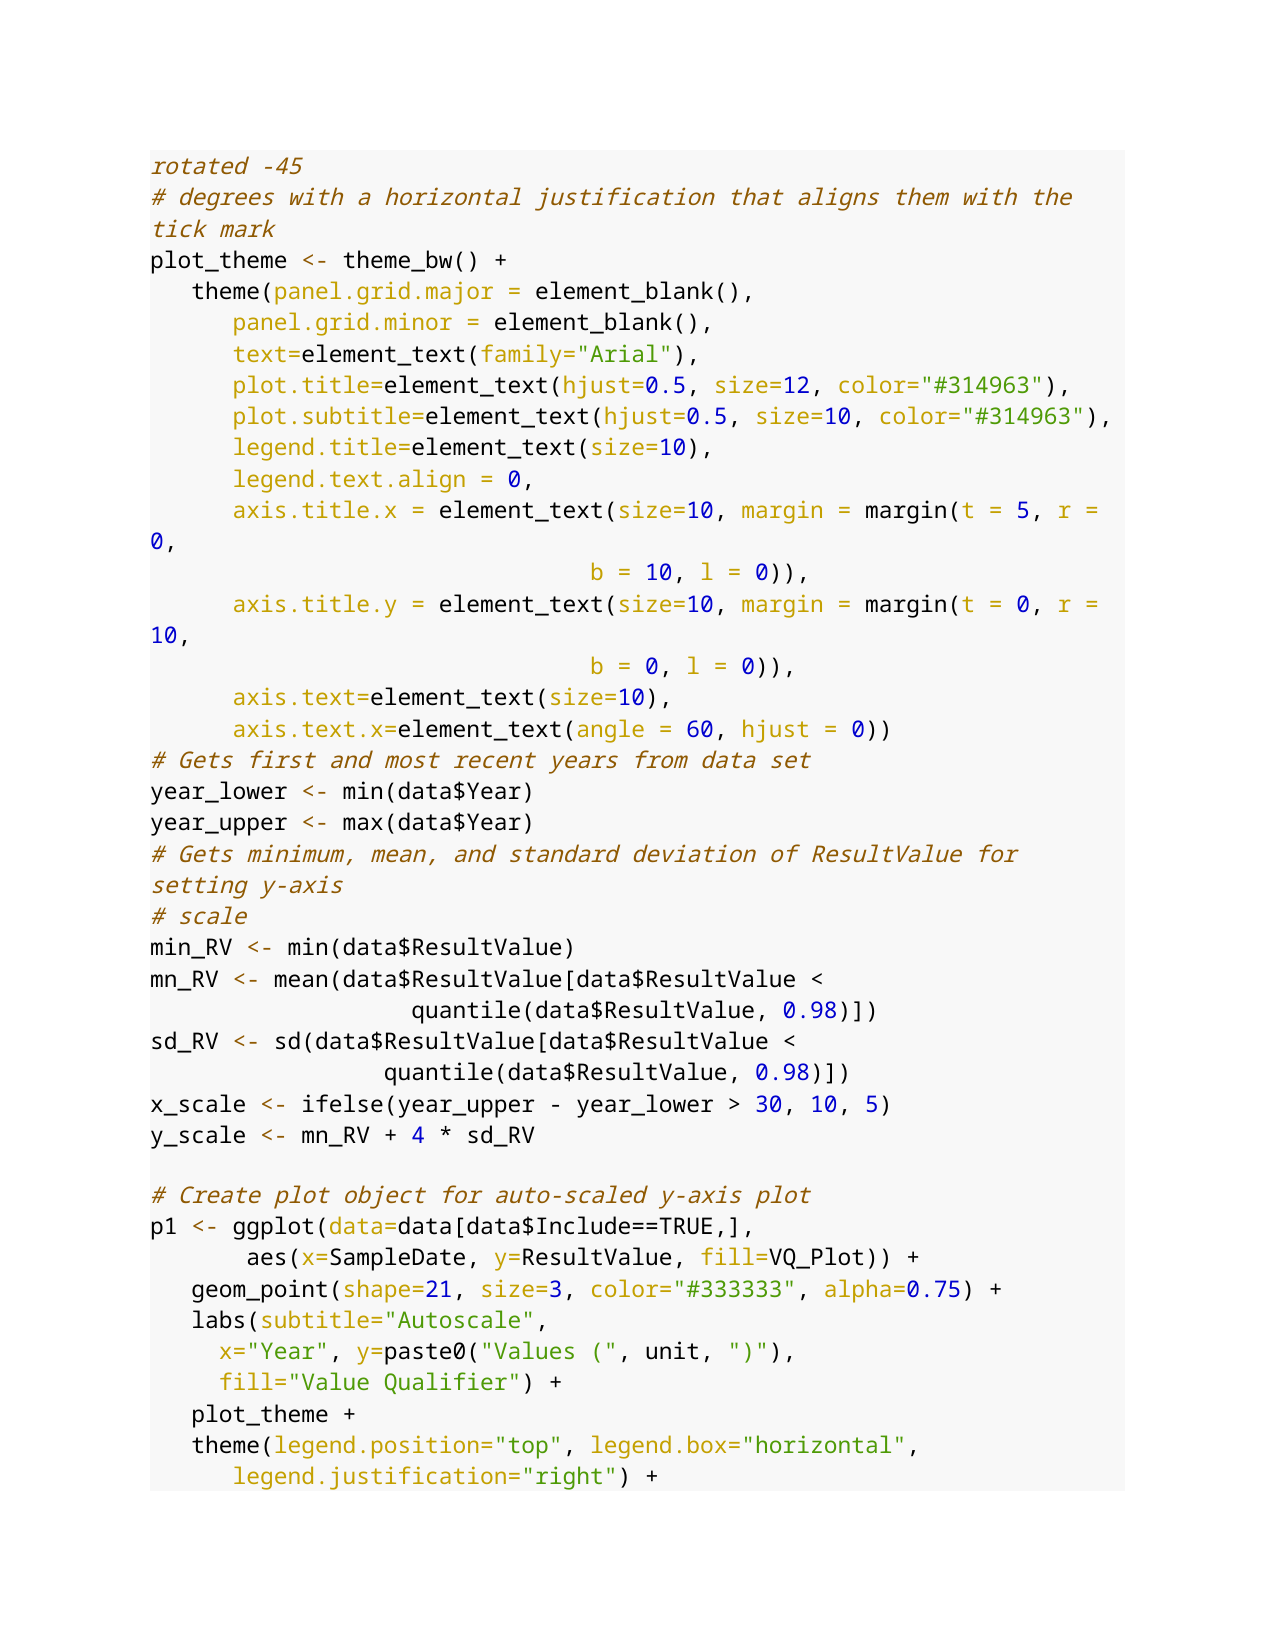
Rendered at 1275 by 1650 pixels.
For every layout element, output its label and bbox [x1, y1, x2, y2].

text [150, 150, 1125, 1491]
